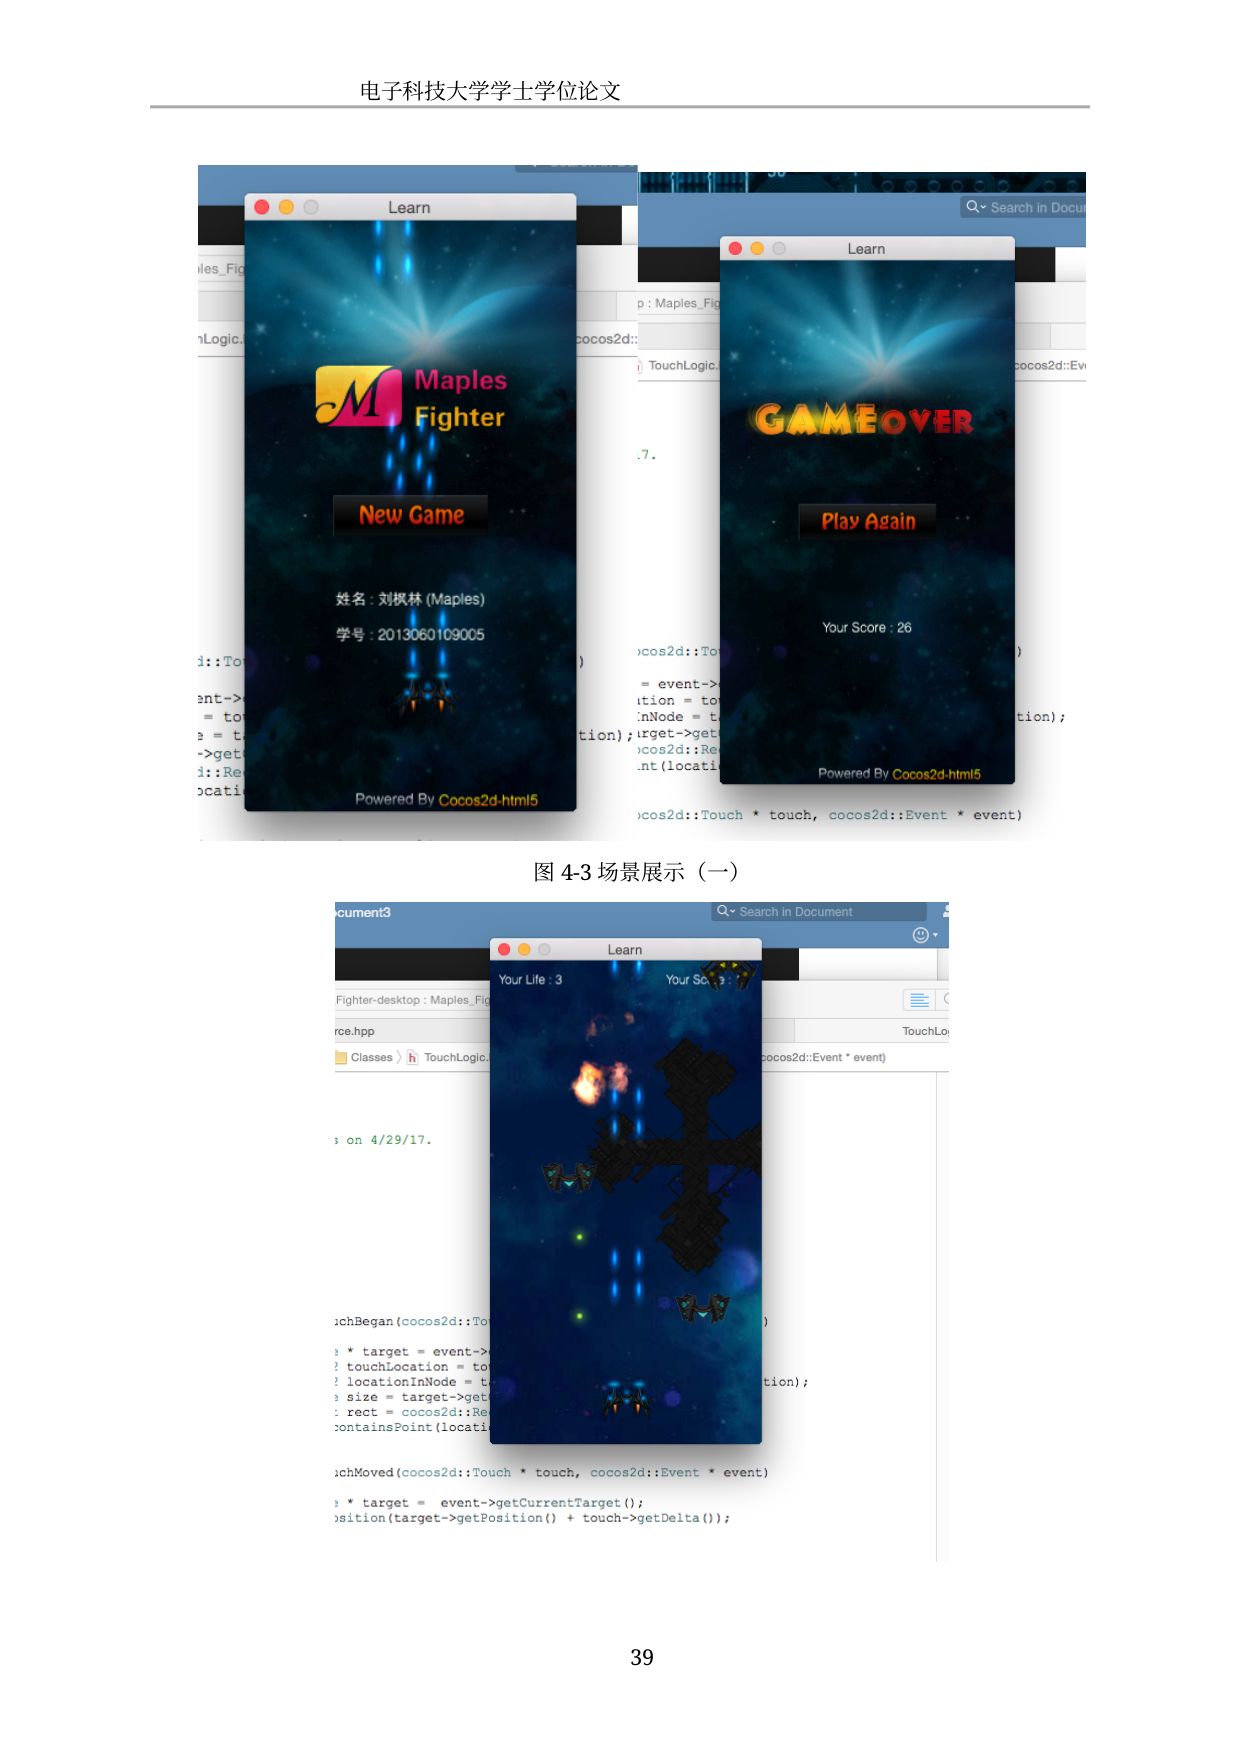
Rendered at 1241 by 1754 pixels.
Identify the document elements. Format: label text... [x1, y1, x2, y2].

text 图 4-3 场景展示（一） [150, 855, 1090, 887]
picture [335, 902, 949, 1562]
picture [778, 172, 794, 178]
picture [198, 165, 1086, 841]
